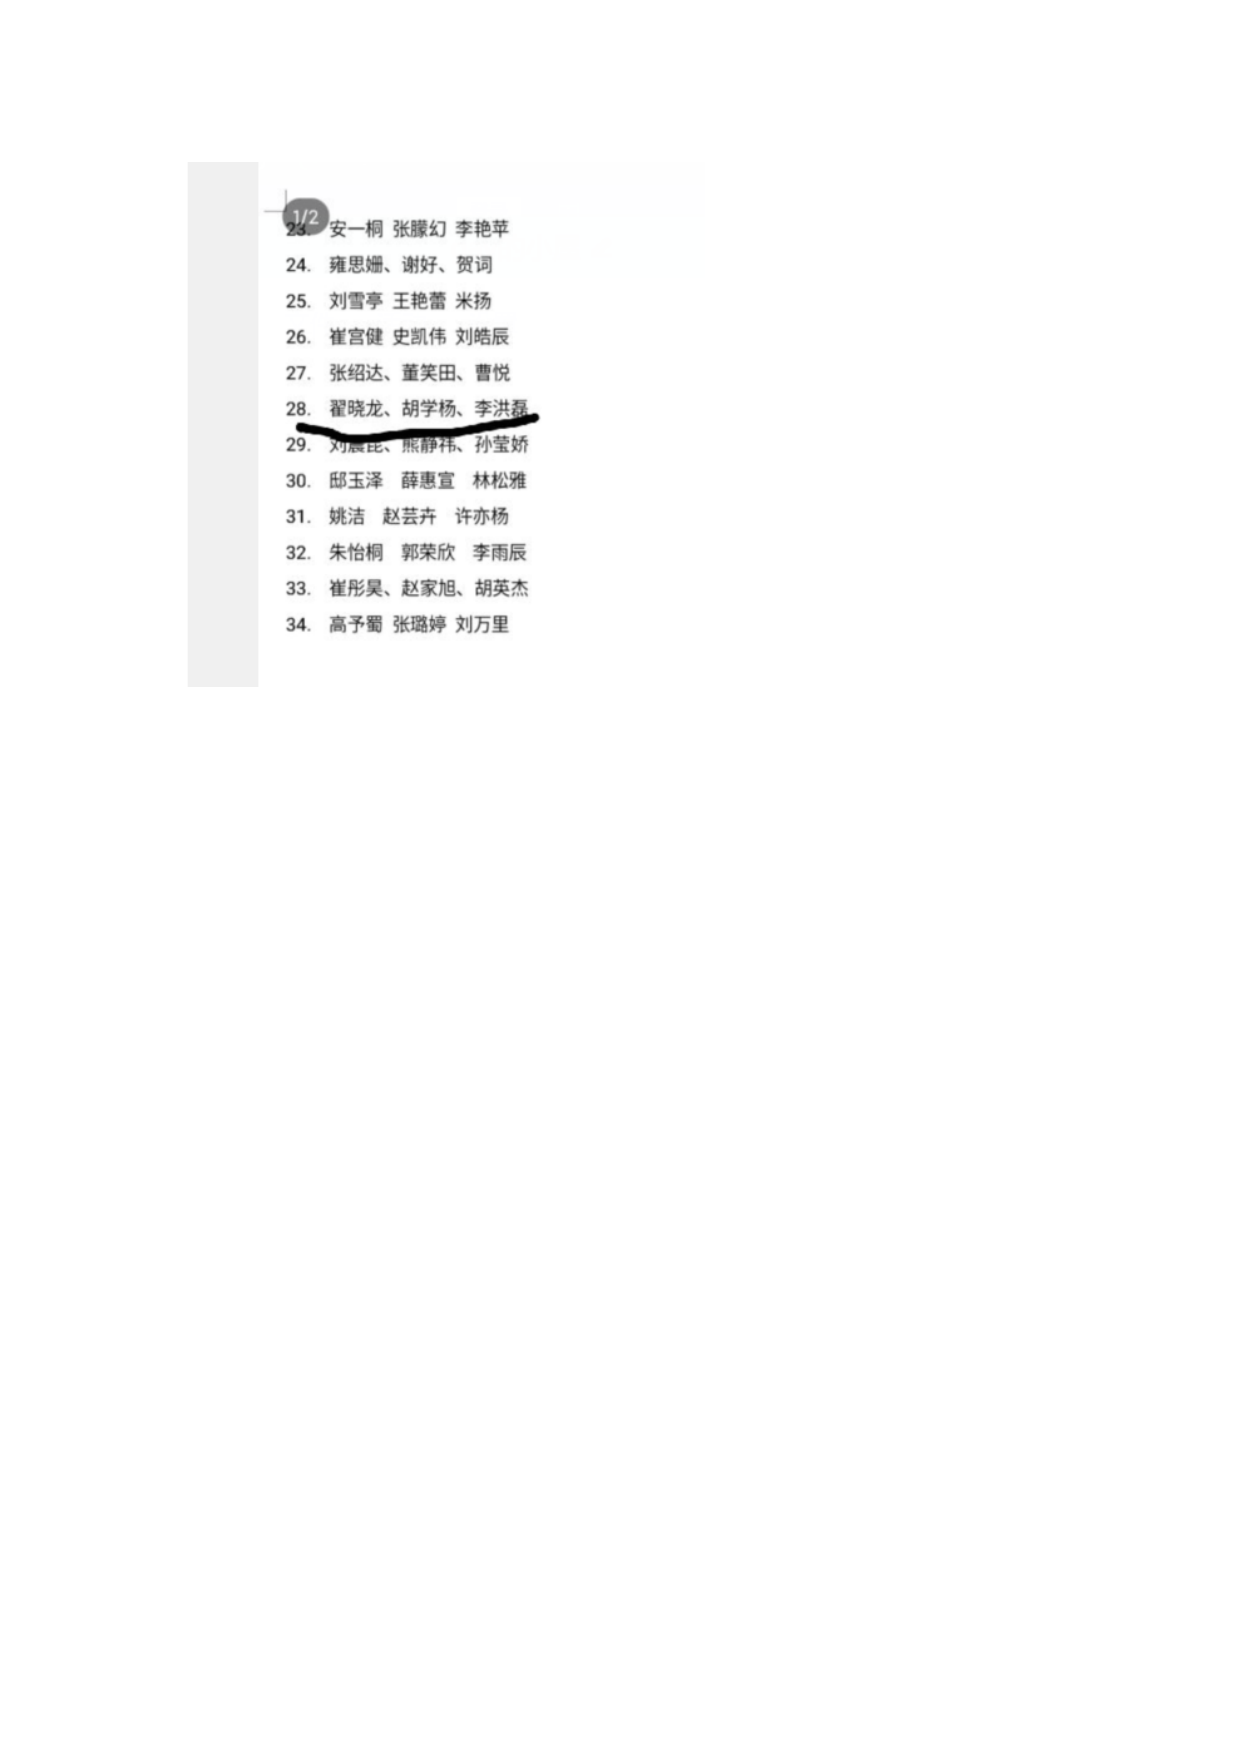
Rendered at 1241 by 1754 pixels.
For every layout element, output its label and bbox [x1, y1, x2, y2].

picture [187, 162, 705, 687]
